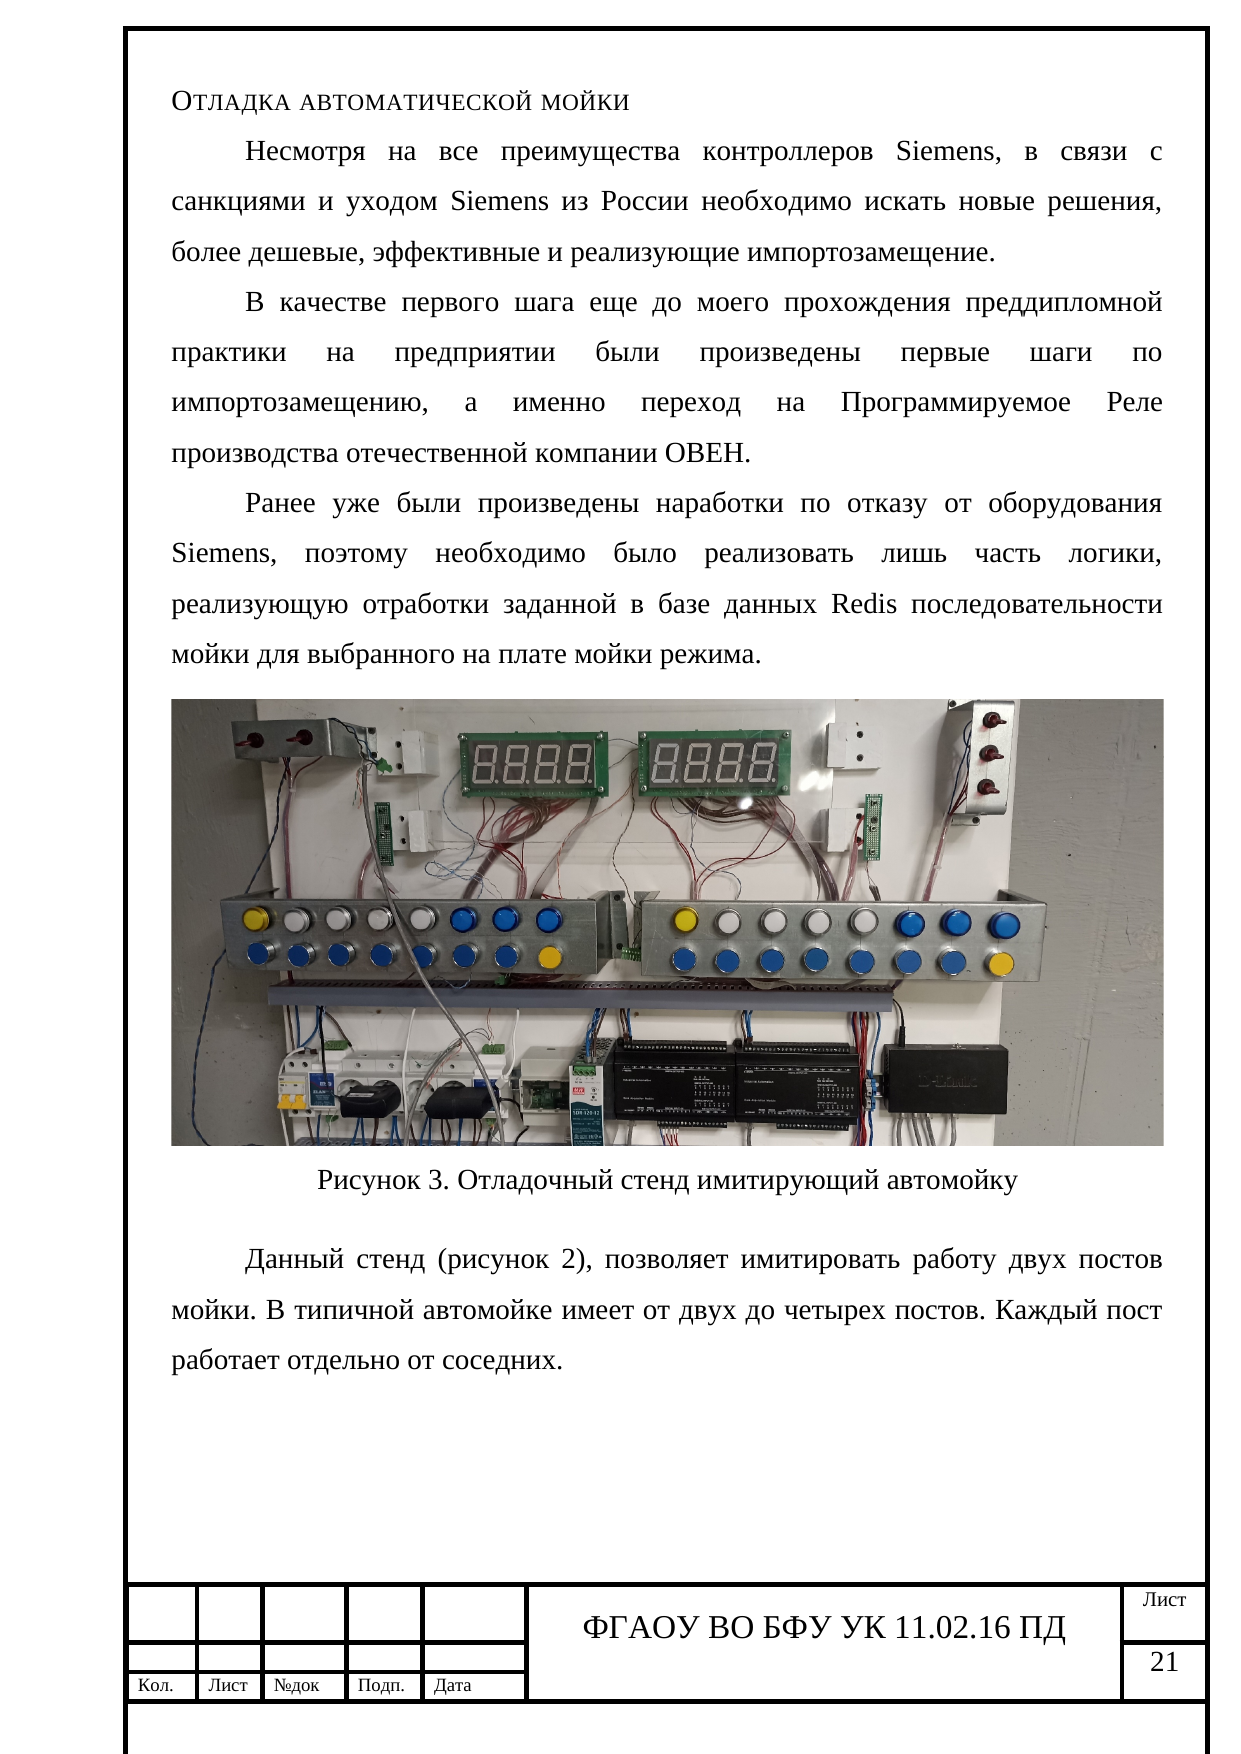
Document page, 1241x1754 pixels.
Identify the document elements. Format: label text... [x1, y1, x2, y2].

text Несмотря на все преимущества контроллеров Siemens, в связи с санкциями и уходом Siemens из России необходимо искать новые решения, более дешевые, эффективные и реализующие импортозамещение. [171, 133, 1163, 267]
text Данный стенд (рисунок 2), позволяет имитировать работу двух постов мойки. В типичной автомойке имеет от двух до четырех постов. Каждый пост работает отдельно от соседних. [171, 1208, 1163, 1376]
text В качестве первого шага еще до моего прохождения преддипломной практики на предприятии были произведены первые шаги по импортозамещению, а именно переход на Программируемое Реле производства отечественной компании ОВЕН. [171, 284, 1163, 468]
subtitle Отладка автоматической мойки [171, 83, 1163, 116]
picture [171, 699, 1164, 1146]
text Ранее уже были произведены наработки по отказу от оборудования Siemens, поэтому необходимо было реализовать лишь часть логики, реализующую отработки заданной в базе данных Redis последовательности мойки для выбранного на плате мойки режима. [171, 485, 1163, 670]
